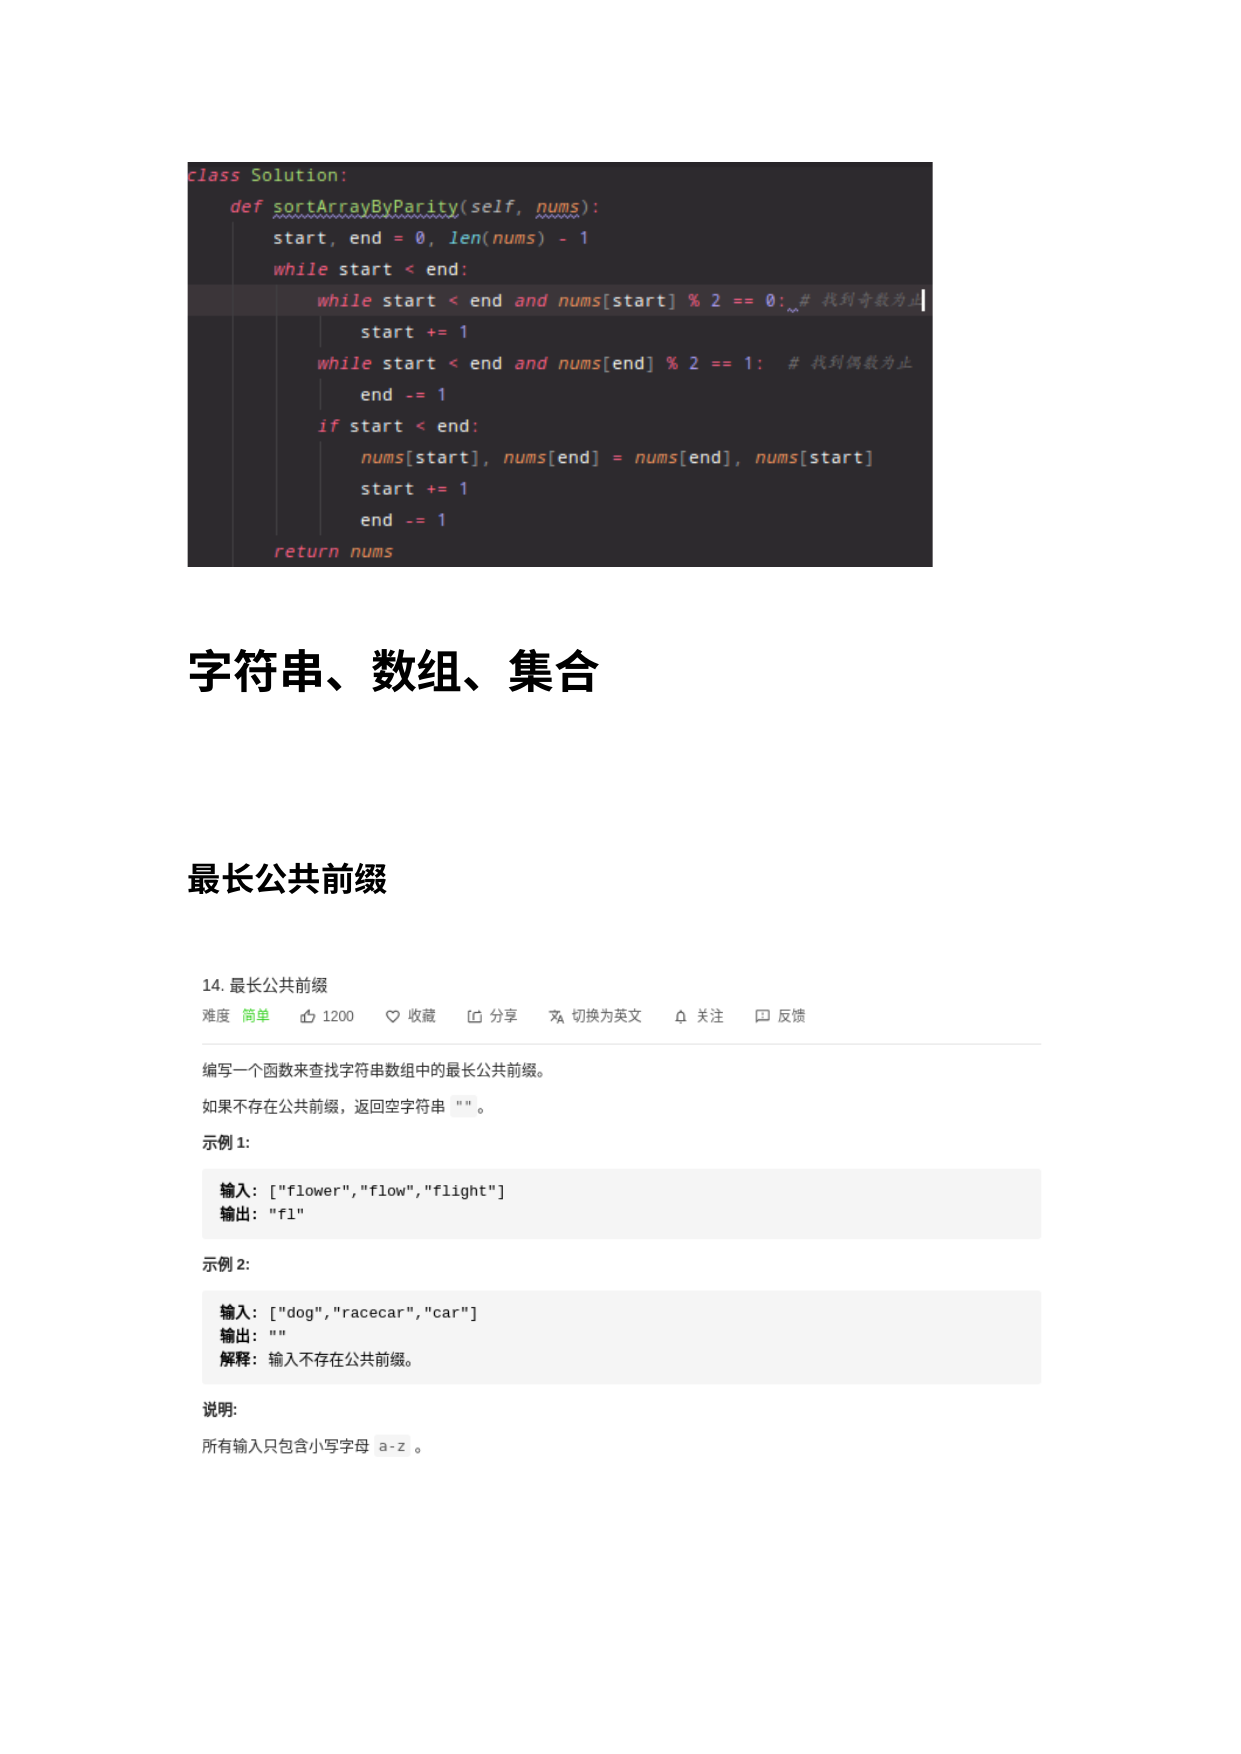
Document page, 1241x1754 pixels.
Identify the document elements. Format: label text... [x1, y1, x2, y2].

subtitle 字符串、数组、集合 [187, 620, 1053, 717]
picture [187, 971, 1053, 1464]
subtitle 最长公共前缀 [187, 844, 1053, 909]
picture [187, 162, 933, 567]
